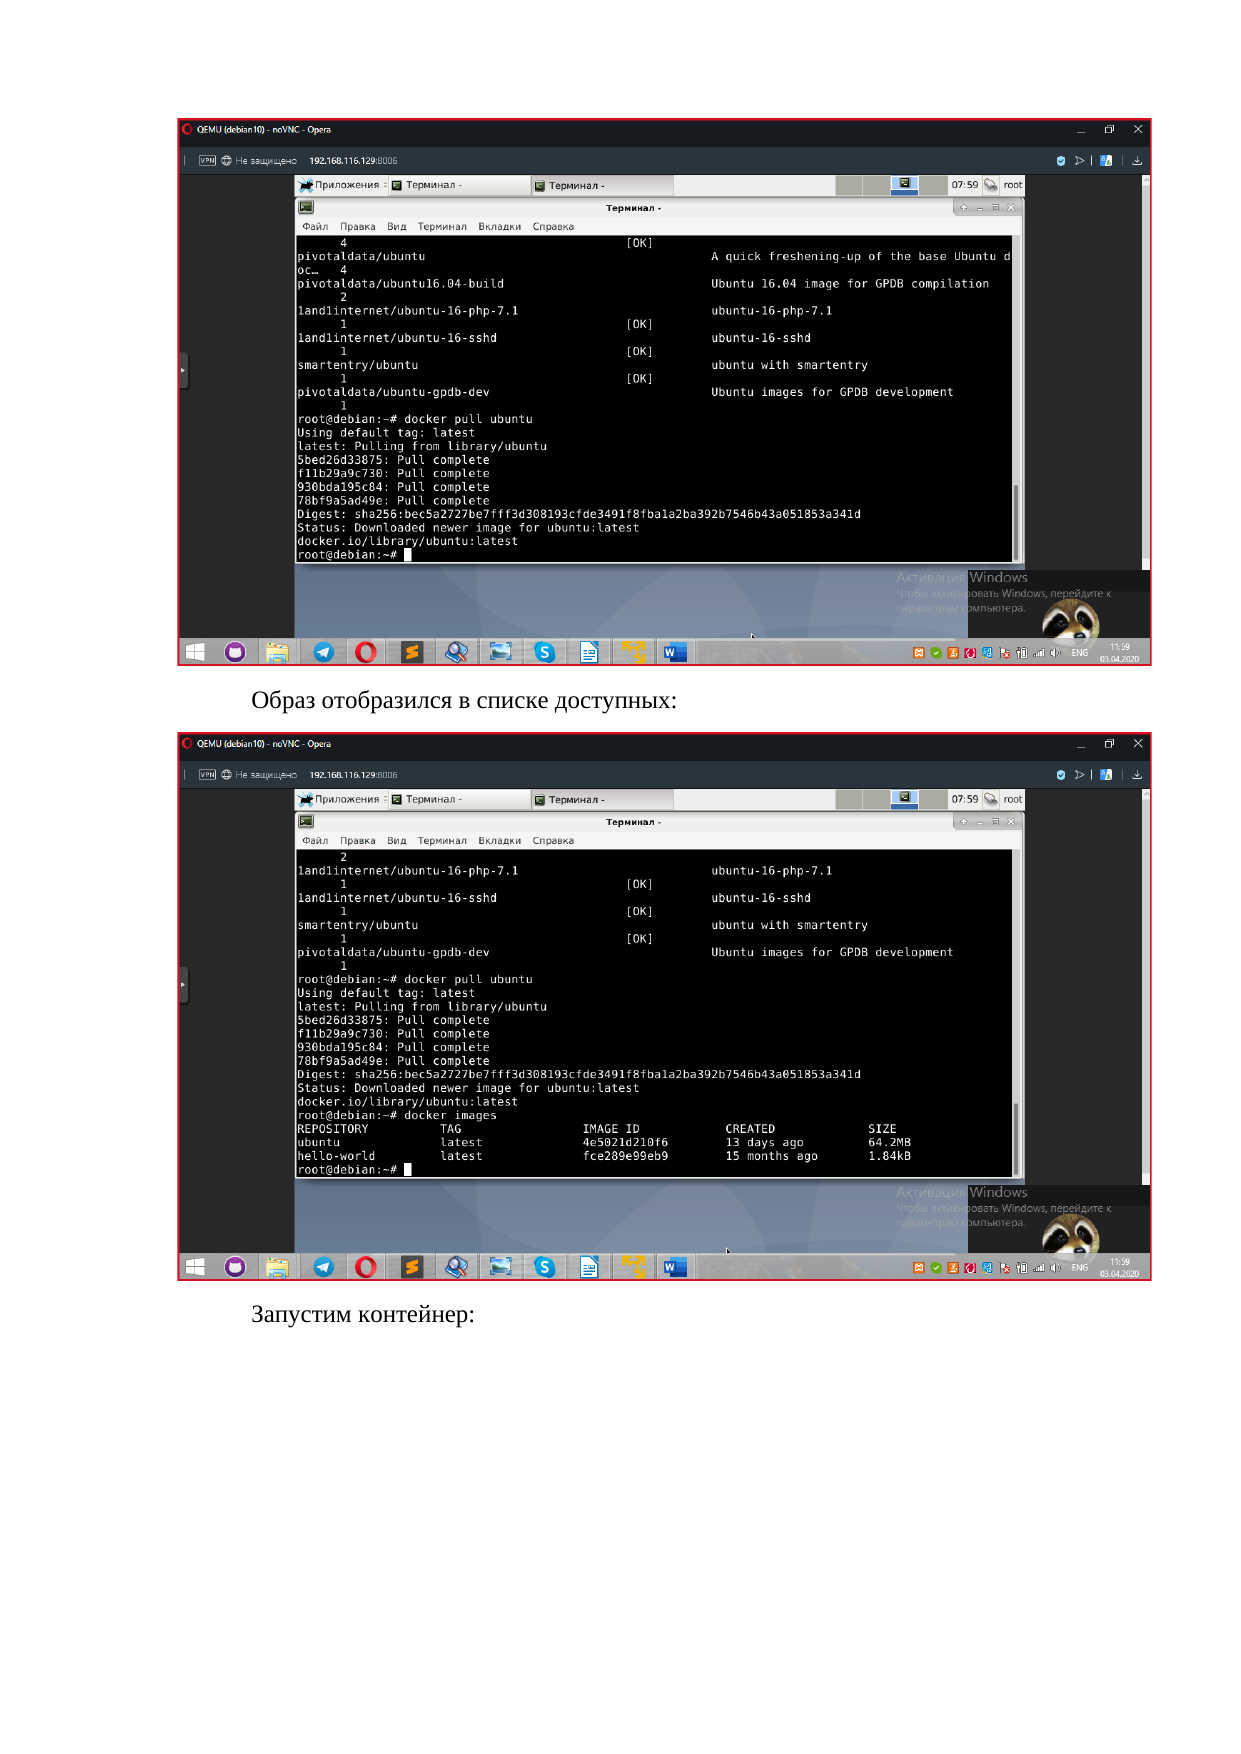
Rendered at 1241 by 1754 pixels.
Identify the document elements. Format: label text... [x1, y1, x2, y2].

text Образ отобразился в списке доступных: [177, 685, 1152, 714]
picture [177, 118, 1152, 666]
picture [177, 732, 1152, 1281]
text Запустим контейнер: [177, 1299, 1152, 1328]
